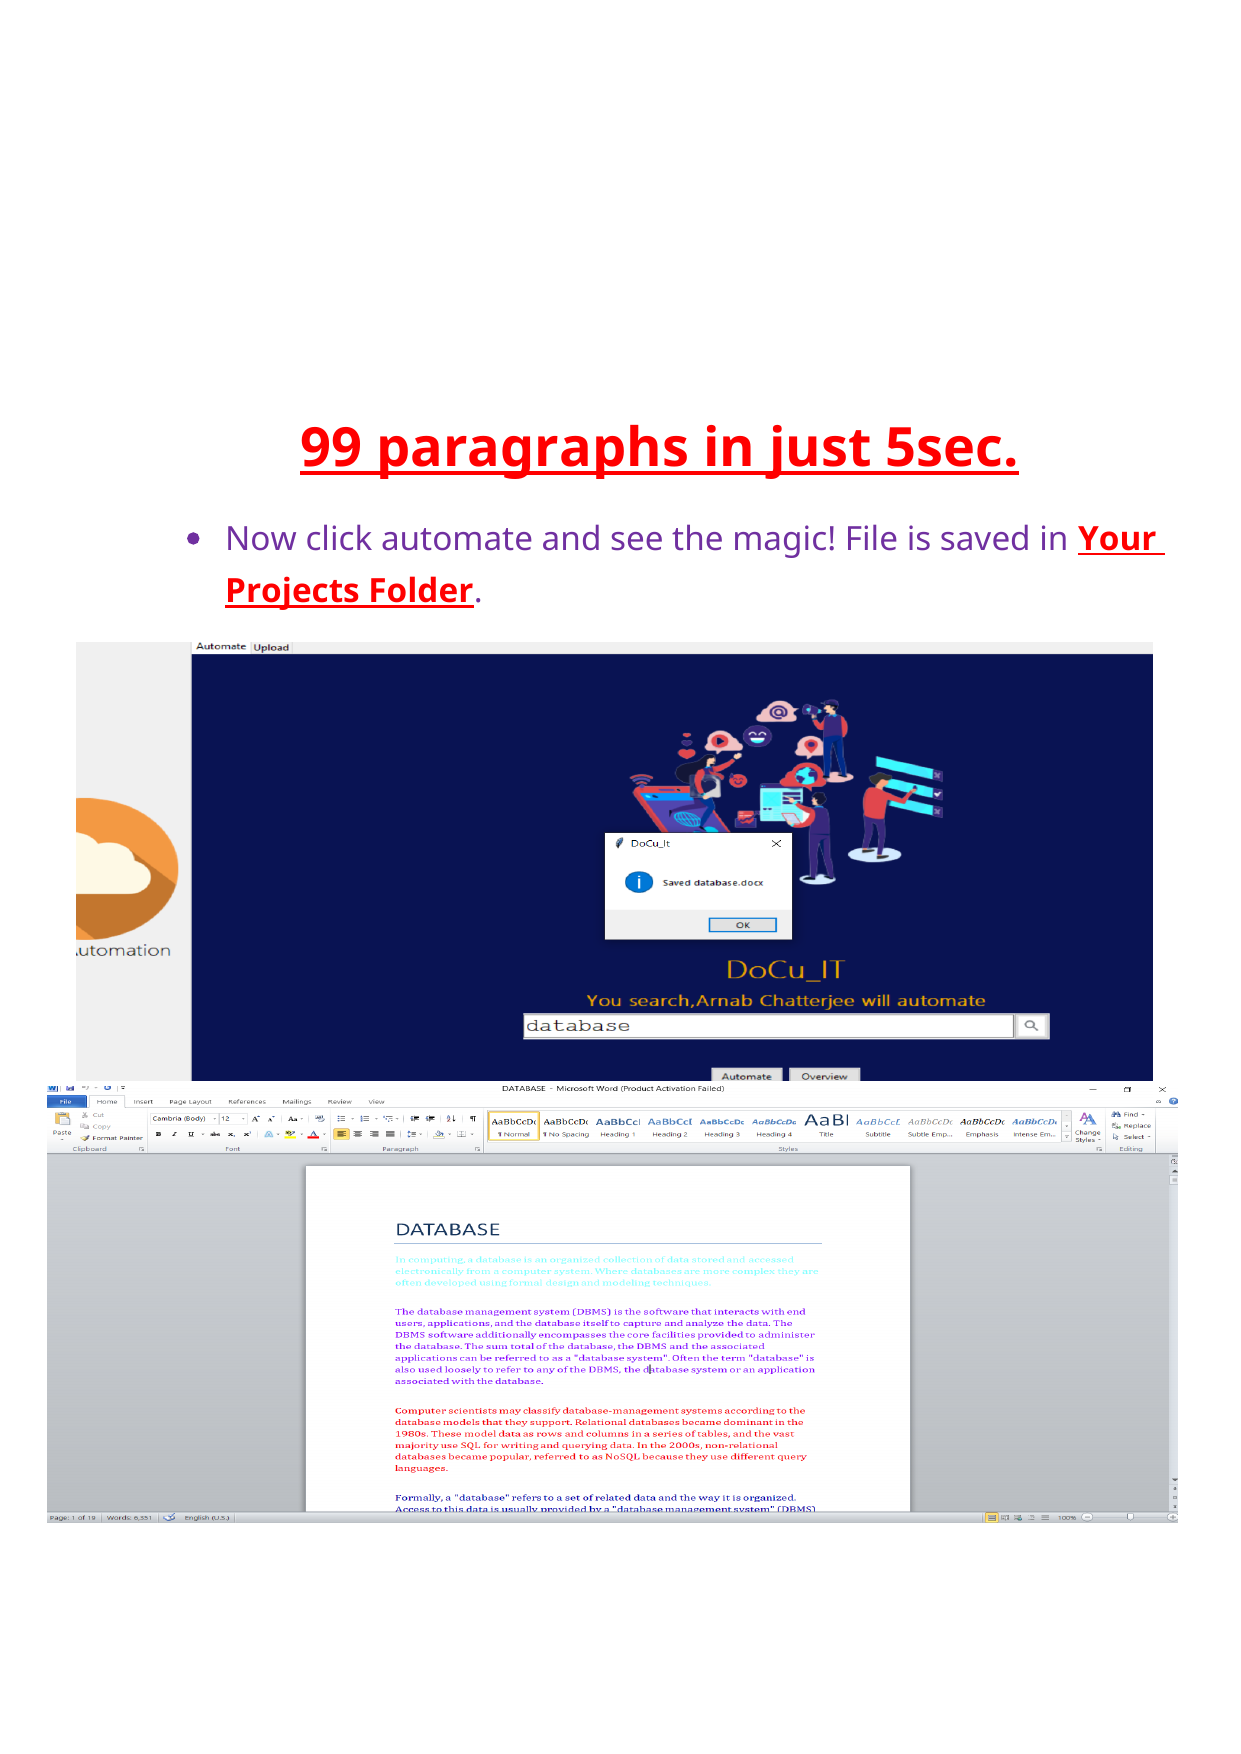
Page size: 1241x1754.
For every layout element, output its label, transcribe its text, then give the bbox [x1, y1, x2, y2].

text 99 paragraphs in just 5sec. [225, 409, 1165, 483]
picture [76, 642, 1153, 1081]
list Now click automate and see the magic! File is saved in Your Projects Folder. [187, 514, 1165, 612]
picture [47, 1086, 1178, 1523]
